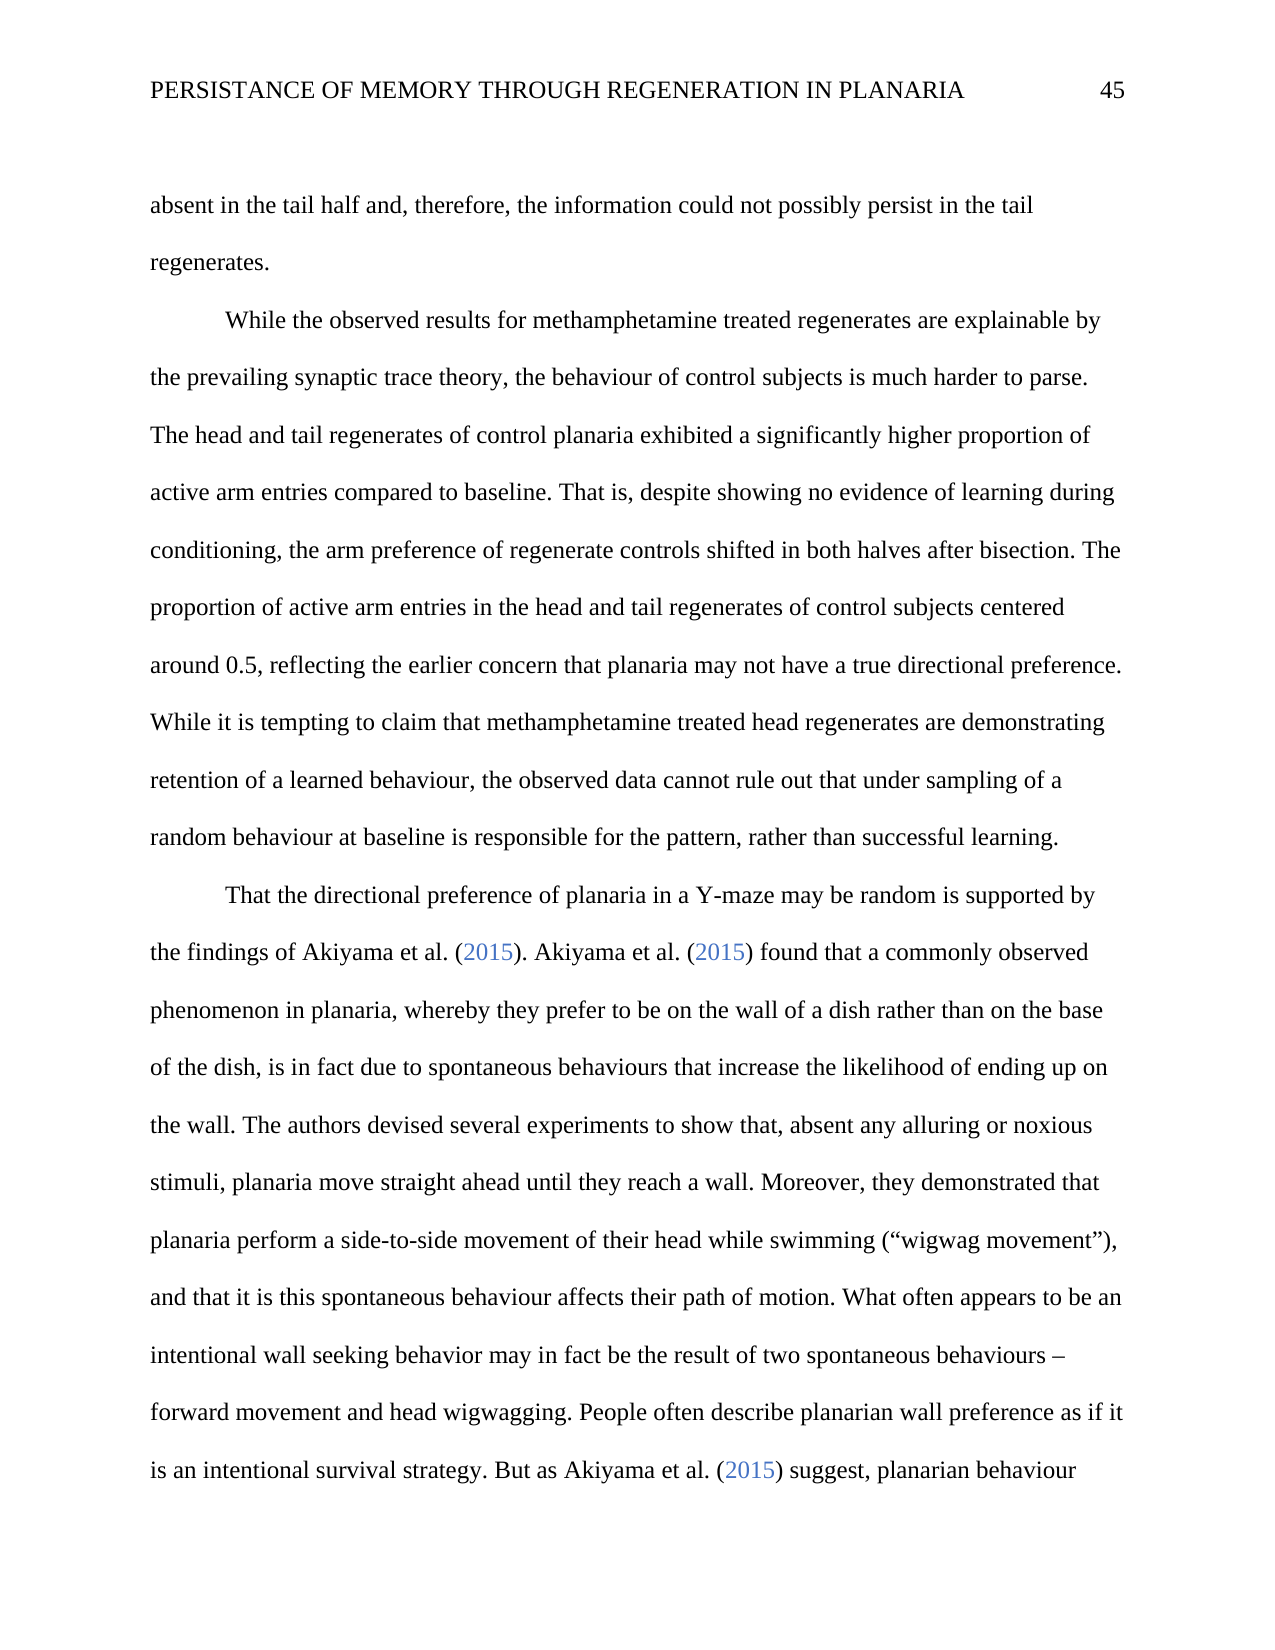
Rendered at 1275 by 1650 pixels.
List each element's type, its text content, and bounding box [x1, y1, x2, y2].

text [150, 880, 1125, 1484]
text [150, 190, 1125, 276]
text While the observed results for methamphetamine treated regenerates are explainable by the prevailing synaptic trace theory, the behaviour of control subjects is much harder to parse. The head and tail regenerates of control planaria exhibited a significantly higher proportion of active arm entries compared to baseline. That is, despite showing no evidence of learning during conditioning, the arm preference of regenerate controls shifted in both halves after bisection. The proportion of active arm entries in the head and tail regenerates of control subjects centered around 0.5, reflecting the earlier concern that planaria may not have a true directional preference. While it is tempting to claim that methamphetamine treated head regenerates are demonstrating retention of a learned behaviour, the observed data cannot rule out that under sampling of a random behaviour at baseline is responsible for the pattern, rather than successful learning. [150, 305, 1125, 851]
